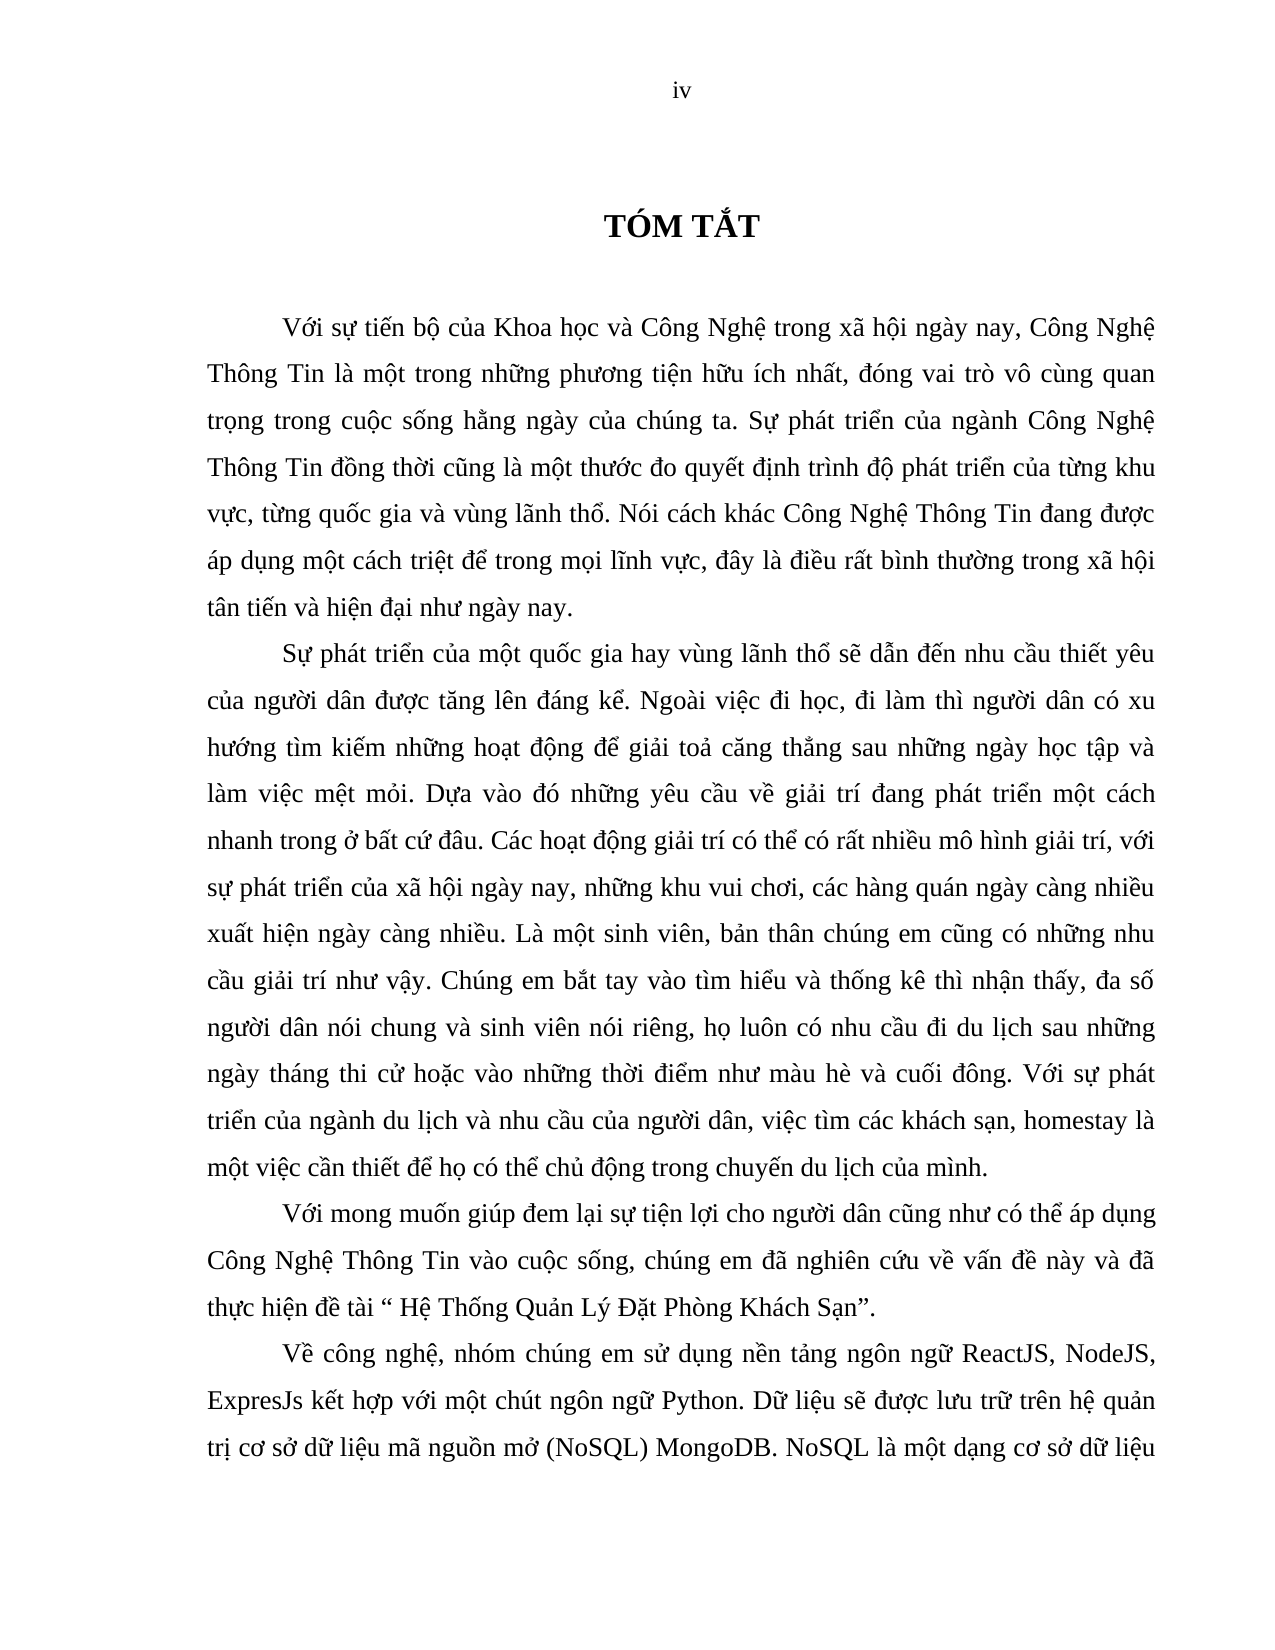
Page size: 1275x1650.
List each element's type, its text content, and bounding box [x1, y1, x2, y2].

text Sự phát triển của một quốc gia hay vùng lãnh thổ sẽ dẫn đến nhu cầu thiết yêu của người dân được tăng lên đáng kể. Ngoài việc đi học, đi làm thì người dân có xu hướng tìm kiếm những hoạt động để giải toả căng thẳng sau những ngày học tập và làm việc mệt mỏi. Dựa vào đó những yêu cầu về giải trí đang phát triển một cách nhanh trong ở bất cứ đâu. Các hoạt động giải trí có thể có rất nhiều mô hình giải trí, với sự phát triển của xã hội ngày nay, những khu vui chơi, các hàng quán ngày càng nhiều xuất hiện ngày càng nhiều. Là một sinh viên, bản thân chúng em cũng có những nhu cầu giải trí như vậy. Chúng em bắt tay vào tìm hiểu và thống kê thì nhận thấy, đa số người dân nói chung và sinh viên nói riêng, họ luôn có nhu cầu đi du lịch sau những ngày tháng thi cử hoặc vào những thời điểm như màu hè và cuối đông. Với sự phát triển của ngành du lịch và nhu cầu của người dân, việc tìm các khách sạn, homestay là một việc cần thiết để họ có thể chủ động trong chuyến du lịch của mình. [207, 638, 1157, 1182]
text Với mong muốn giúp đem lại sự tiện lợi cho người dân cũng như có thể áp dụng Công Nghệ Thông Tin vào cuộc sống, chúng em đã nghiên cứu về vấn đề này và đã thực hiện đề tài “ Hệ Thống Quản Lý Đặt Phòng Khách Sạn”. [207, 1198, 1157, 1322]
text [207, 1338, 1157, 1462]
text TÓM TẮT [207, 207, 1157, 245]
text Với sự tiến bộ của Khoa học và Công Nghệ trong xã hội ngày nay, Công Nghệ Thông Tin là một trong những phương tiện hữu ích nhất, đóng vai trò vô cùng quan trọng trong cuộc sống hằng ngày của chúng ta. Sự phát triển của ngành Công Nghệ Thông Tin đồng thời cũng là một thước đo quyết định trình độ phát triển của từng khu vực, từng quốc gia và vùng lãnh thổ. Nói cách khác Công Nghệ Thông Tin đang được áp dụng một cách triệt để trong mọi lĩnh vực, đây là điều rất bình thường trong xã hội tân tiến và hiện đại như ngày nay. [207, 311, 1157, 622]
